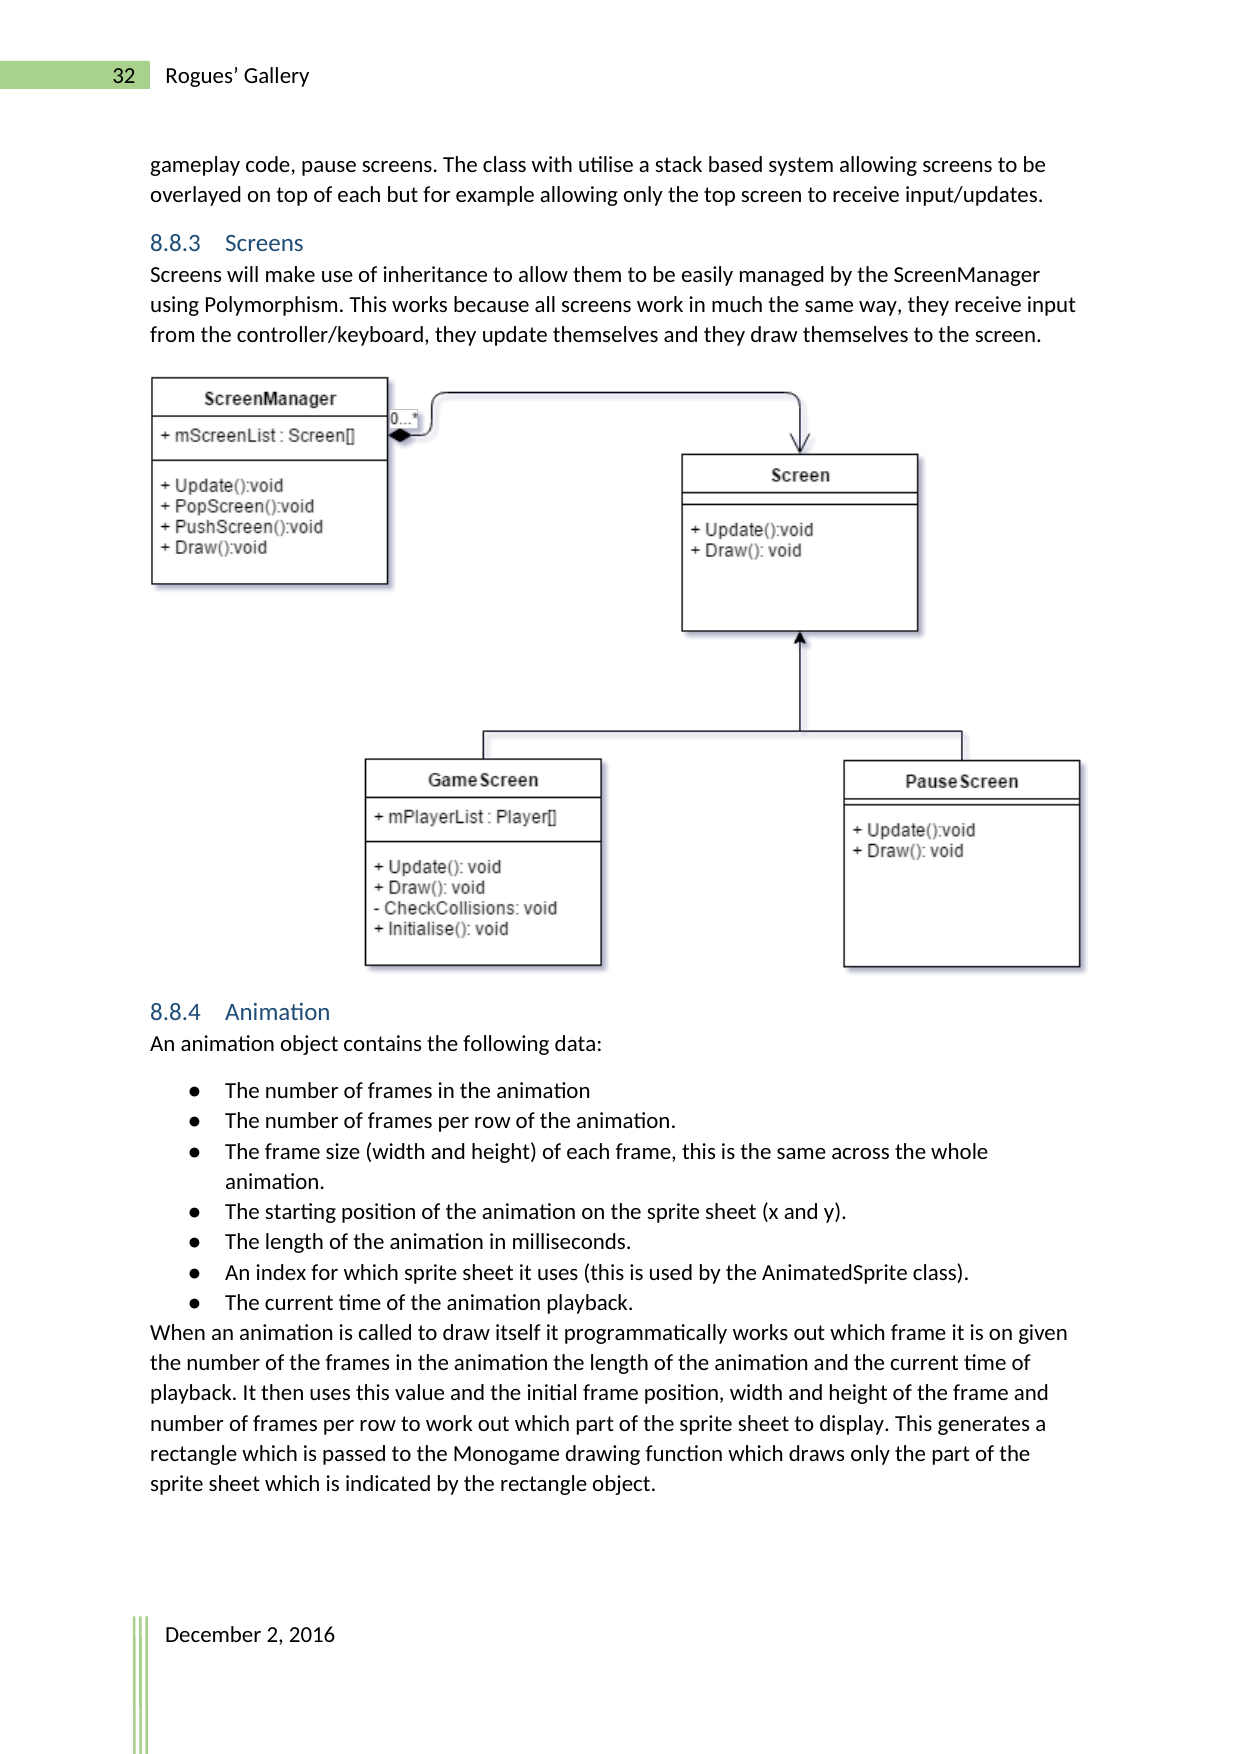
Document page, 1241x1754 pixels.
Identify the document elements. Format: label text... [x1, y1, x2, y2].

list The length of the animation in milliseconds. [187, 1227, 1090, 1255]
text When an animation is called to draw itself it programmatically works out which frame it is on given the number of the frames in the animation the length of the animation and the current time of playback. It then uses this value and the initial frame position, width and height of the frame and number of frames per row to work out which part of the sprite sheet to display. This generates a rectangle which is passed to the Monogame drawing function which draws only the part of the sprite sheet which is indicated by the rectangle object. [150, 1318, 1090, 1497]
text Screens will make use of inheritance to allow them to be easily managed by the ScreenManager using Polymorphism. This works because all screens work in much the same way, they receive input from the controller/keyboard, they update themselves and they draw themselves to the screen. [150, 260, 1090, 348]
list The starting position of the animation on the sprite sheet (x and y). [187, 1197, 1090, 1225]
text An animation object contains the following data: [150, 1029, 1090, 1057]
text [150, 150, 1090, 208]
list The number of frames per row of the animation. [187, 1107, 1090, 1134]
subtitle Animation [150, 997, 1090, 1027]
list The frame size (width and height) of each frame, this is the same across the whole animation. [187, 1137, 1090, 1195]
list An index for which sprite sheet it uses (this is used by the AnimatedSprite class). [187, 1258, 1090, 1286]
list The current time of the animation playback. [187, 1288, 1090, 1316]
list The number of frames in the animation [187, 1076, 1090, 1104]
subtitle Screens [150, 227, 1090, 258]
